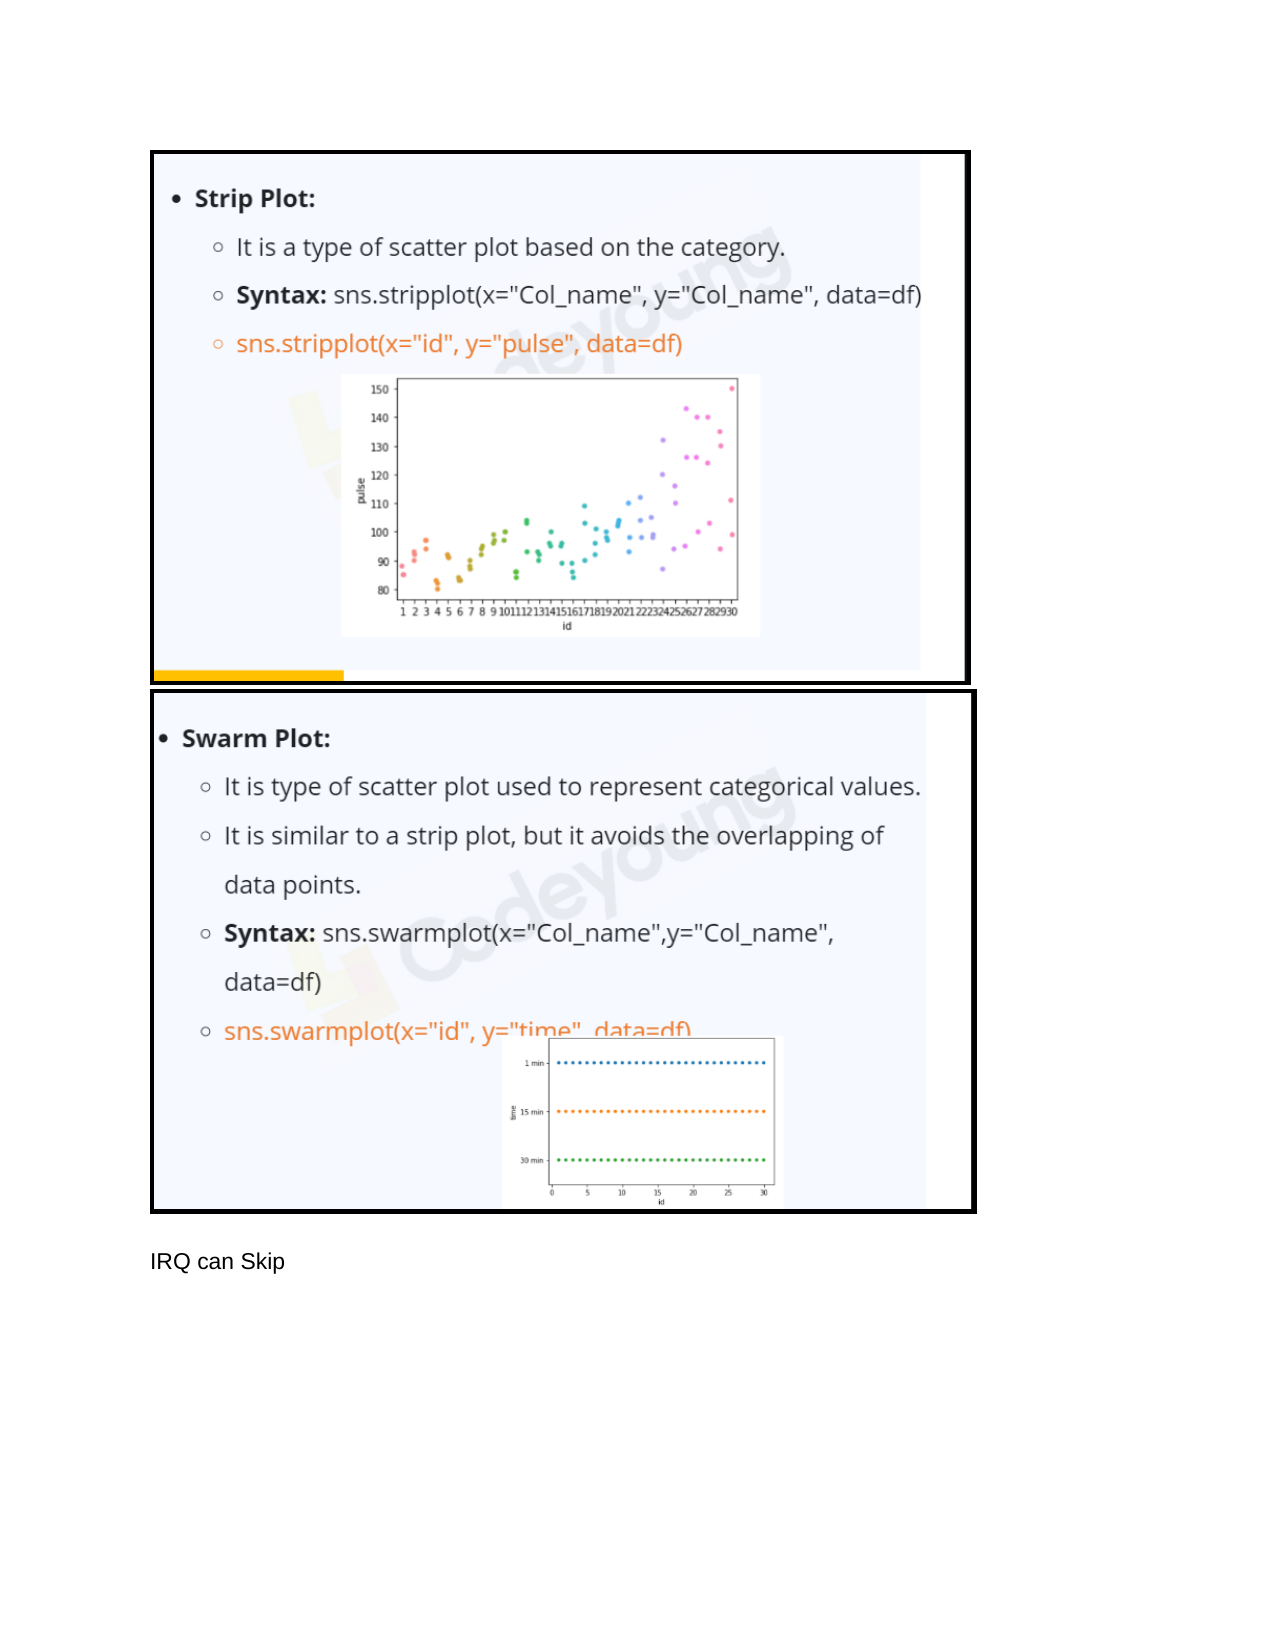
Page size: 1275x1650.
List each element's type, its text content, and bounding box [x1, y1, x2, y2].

picture [154, 154, 967, 681]
text IRQ can Skip [150, 1248, 1125, 1274]
picture [154, 693, 972, 1209]
